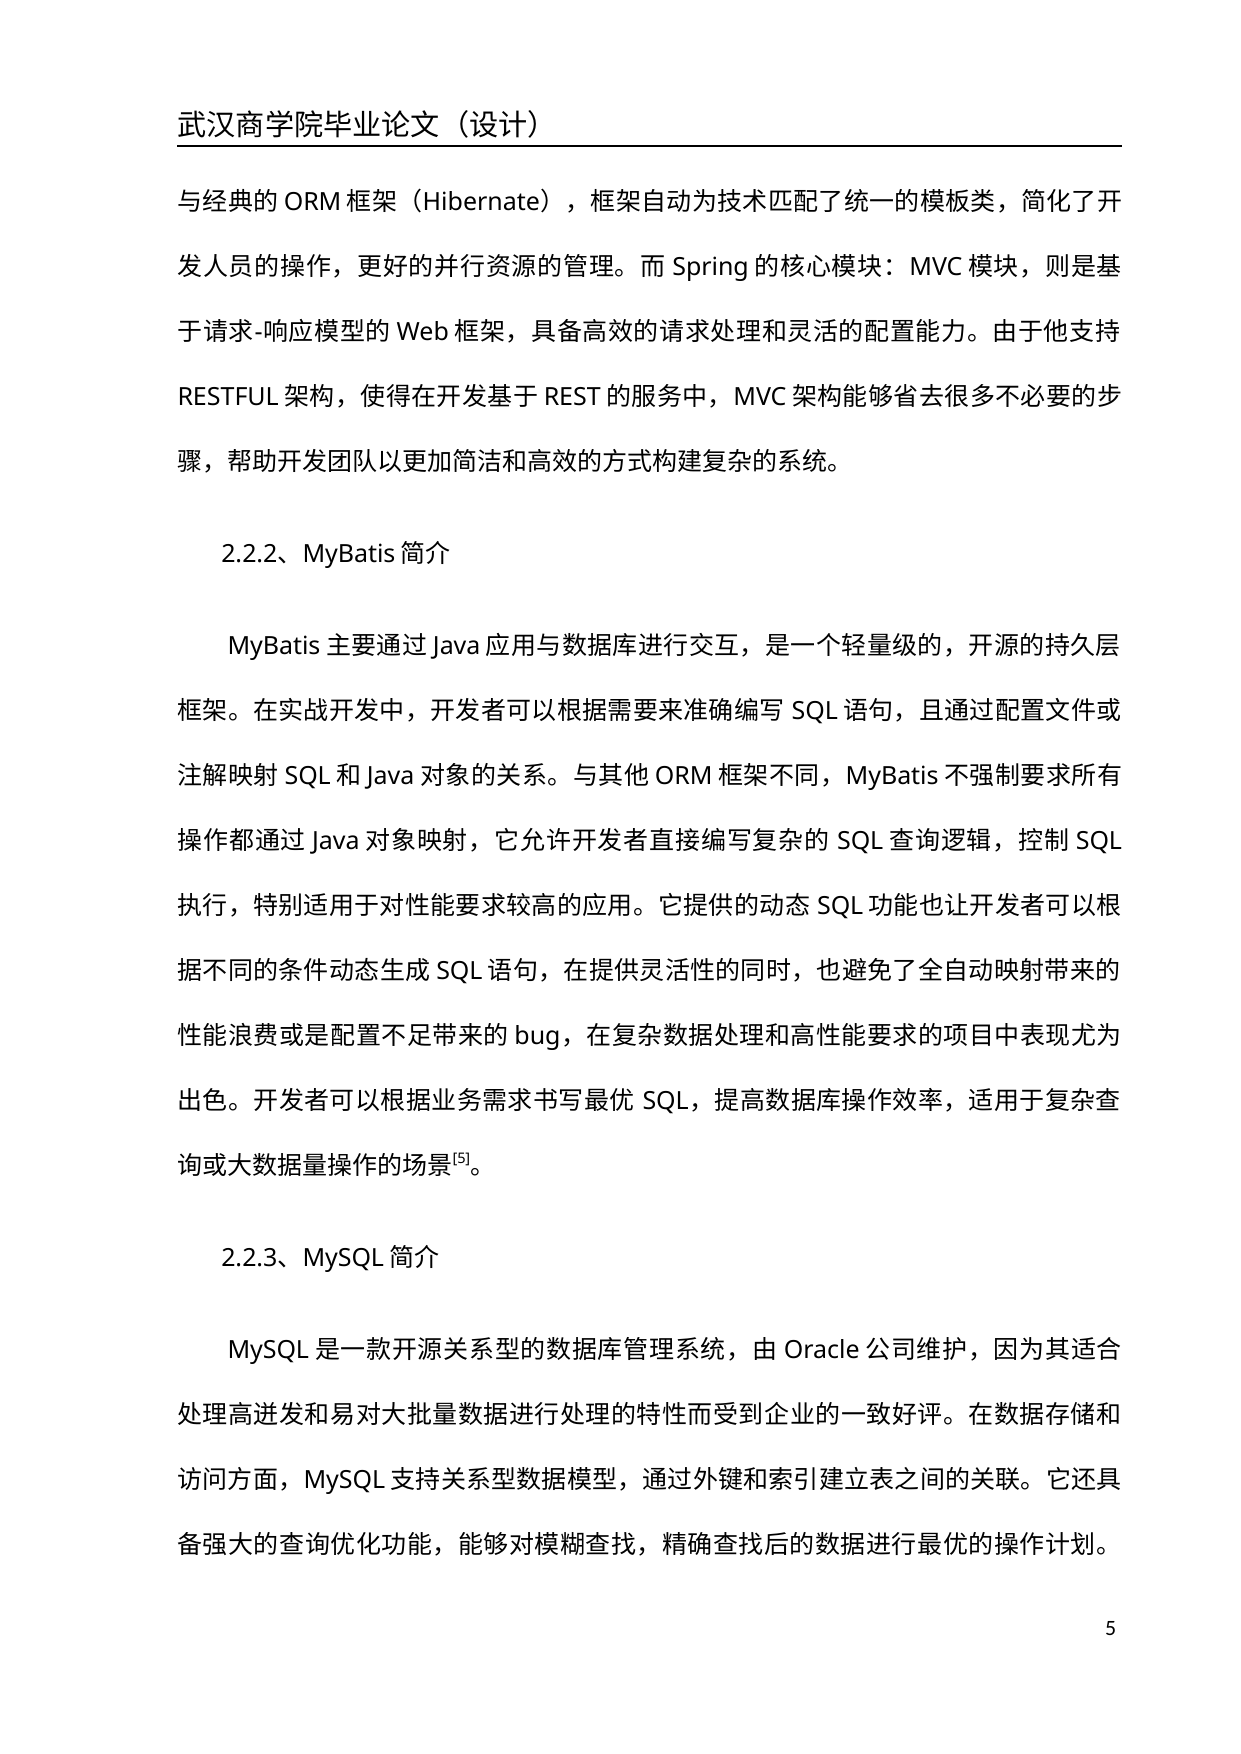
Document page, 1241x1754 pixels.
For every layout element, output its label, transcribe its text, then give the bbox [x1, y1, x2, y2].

subtitle 2.2.2、MyBatis简介 [221, 519, 1122, 584]
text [177, 1315, 1122, 1575]
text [177, 167, 1122, 492]
subtitle 2.2.3、MySQL简介 [221, 1223, 1122, 1288]
text MyBatis主要通过Java应用与数据库进行交互，是一个轻量级的，开源的持久层框架。在实战开发中，开发者可以根据需要来准确编写SQL语句，且通过配置文件或注解映射SQL和Java对象的关系。与其他ORM框架不同，MyBatis不强制要求所有操作都通过Java对象映射，它允许开发者直接编写复杂的SQL查询逻辑，控制SQL执行，特别适用于对性能要求较高的应用。它提供的动态SQL功能也让开发者可以根据不同的条件动态生成SQL语句，在提供灵活性的同时，也避免了全自动映射带来的性能浪费或是配置不足带来的bug，在复杂数据处理和高性能要求的项目中表现尤为出色。开发者可以根据业务需求书写最优 SQL，提高数据库操作效率，适用于复杂查询或大数据量操作的场景[5]。 [177, 611, 1122, 1196]
